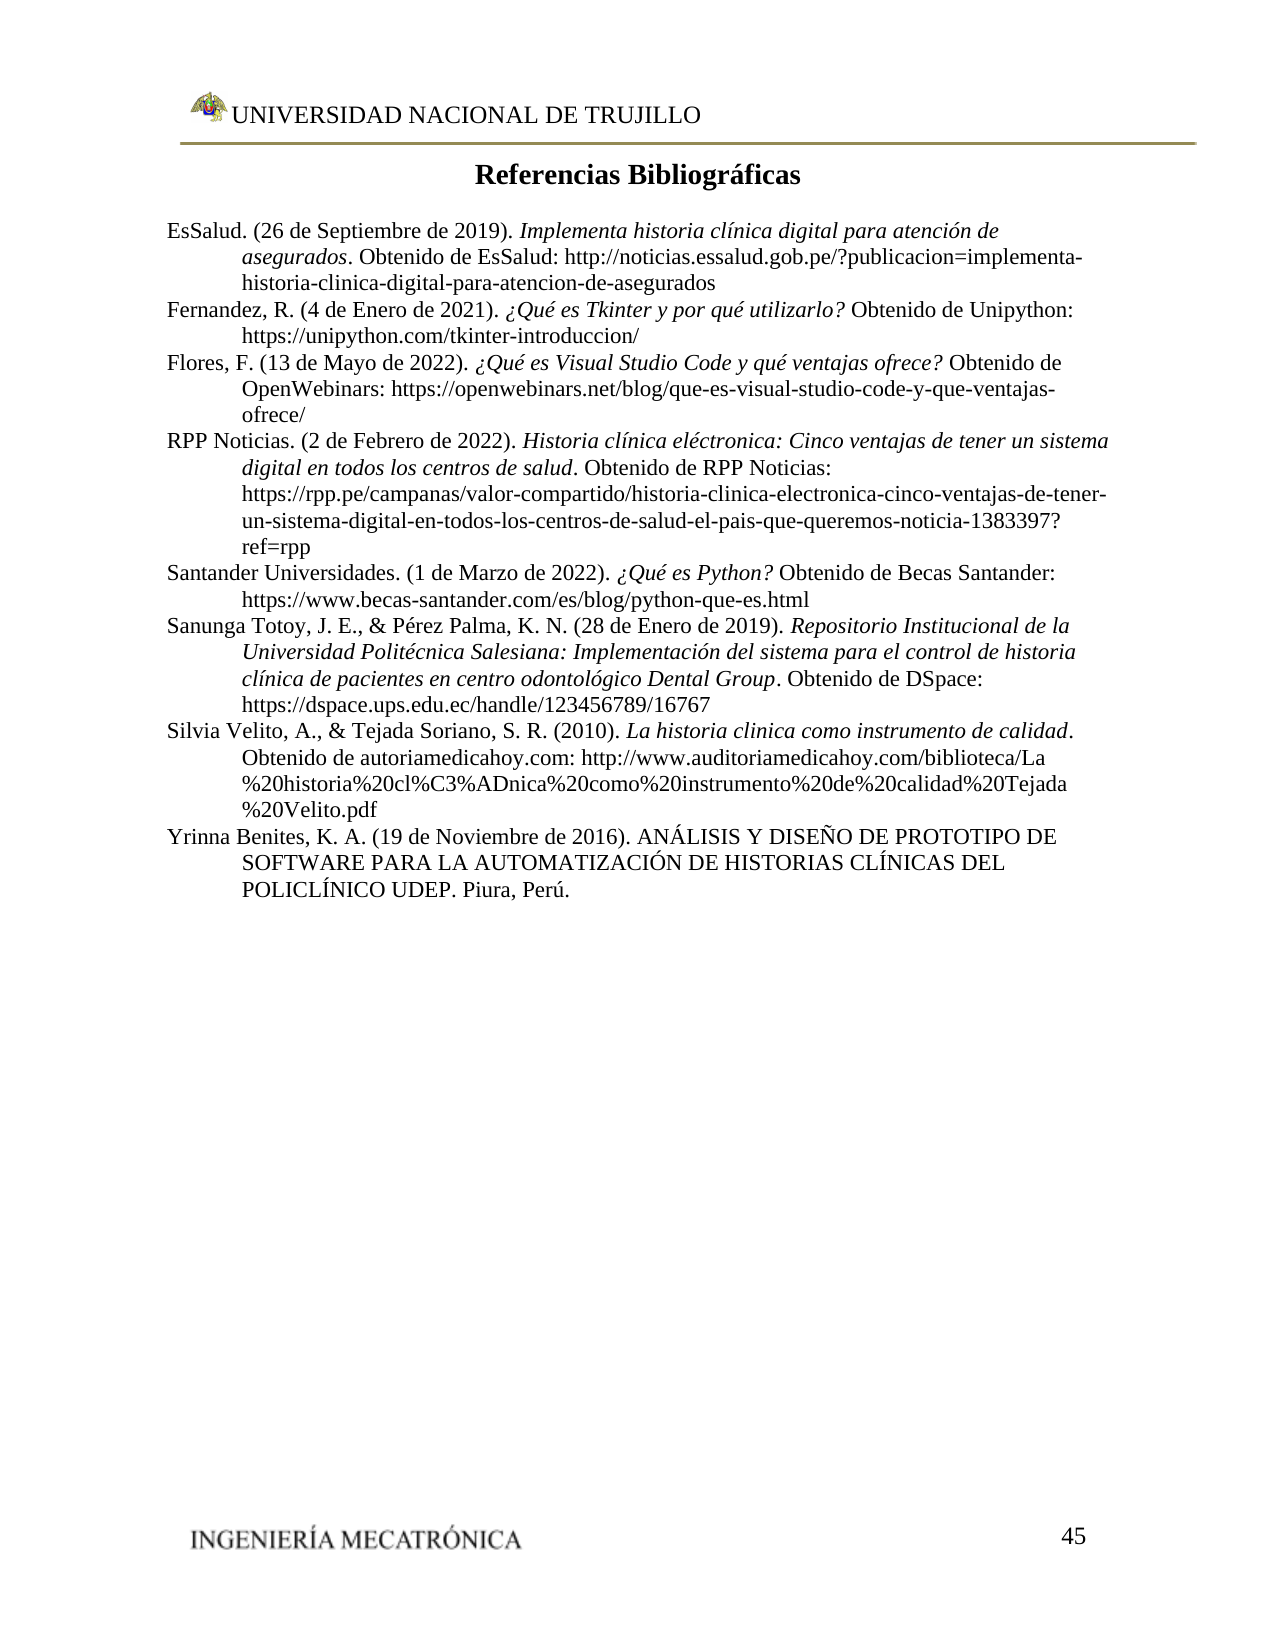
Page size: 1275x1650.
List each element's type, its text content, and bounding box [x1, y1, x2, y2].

subtitle Referencias Bibliográficas [291, 157, 984, 190]
picture [190, 91, 228, 123]
picture [176, 1509, 569, 1570]
